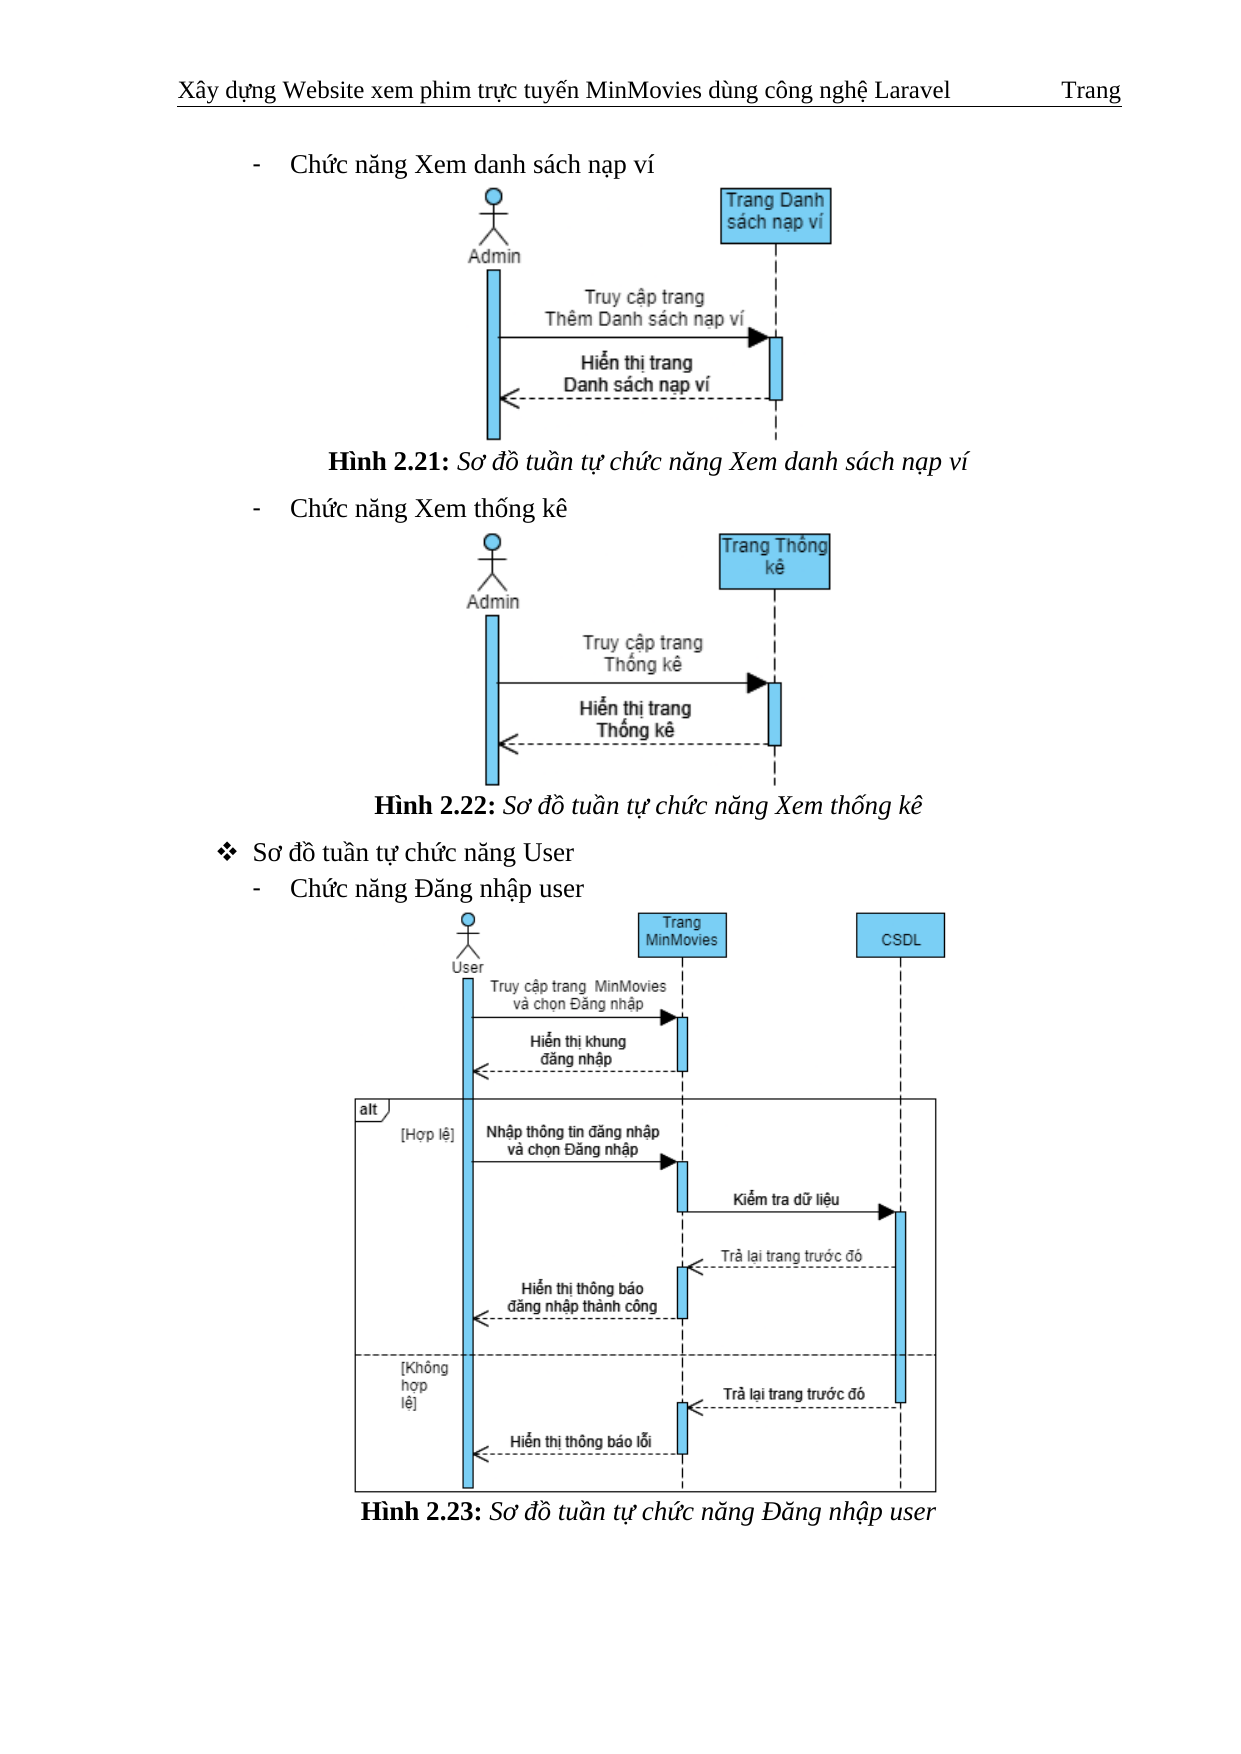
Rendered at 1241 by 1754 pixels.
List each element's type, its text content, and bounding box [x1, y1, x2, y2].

list Sơ đồ tuần tự chức năng User [215, 836, 1122, 867]
text Sơ đồ tuần tự chức năng Đăng nhập user [177, 1495, 1122, 1526]
picture [351, 909, 949, 1495]
picture [462, 529, 837, 789]
list Chức năng Xem thống kê [252, 492, 1122, 525]
picture [465, 185, 834, 445]
text Sơ đồ tuần tự chức năng Xem thống kê [177, 789, 1122, 820]
list Chức năng Đăng nhập user [252, 872, 1122, 904]
text Sơ đồ tuần tự chức năng Xem danh sách nạp ví [177, 445, 1122, 476]
list Chức năng Xem danh sách nạp ví [252, 148, 1122, 181]
